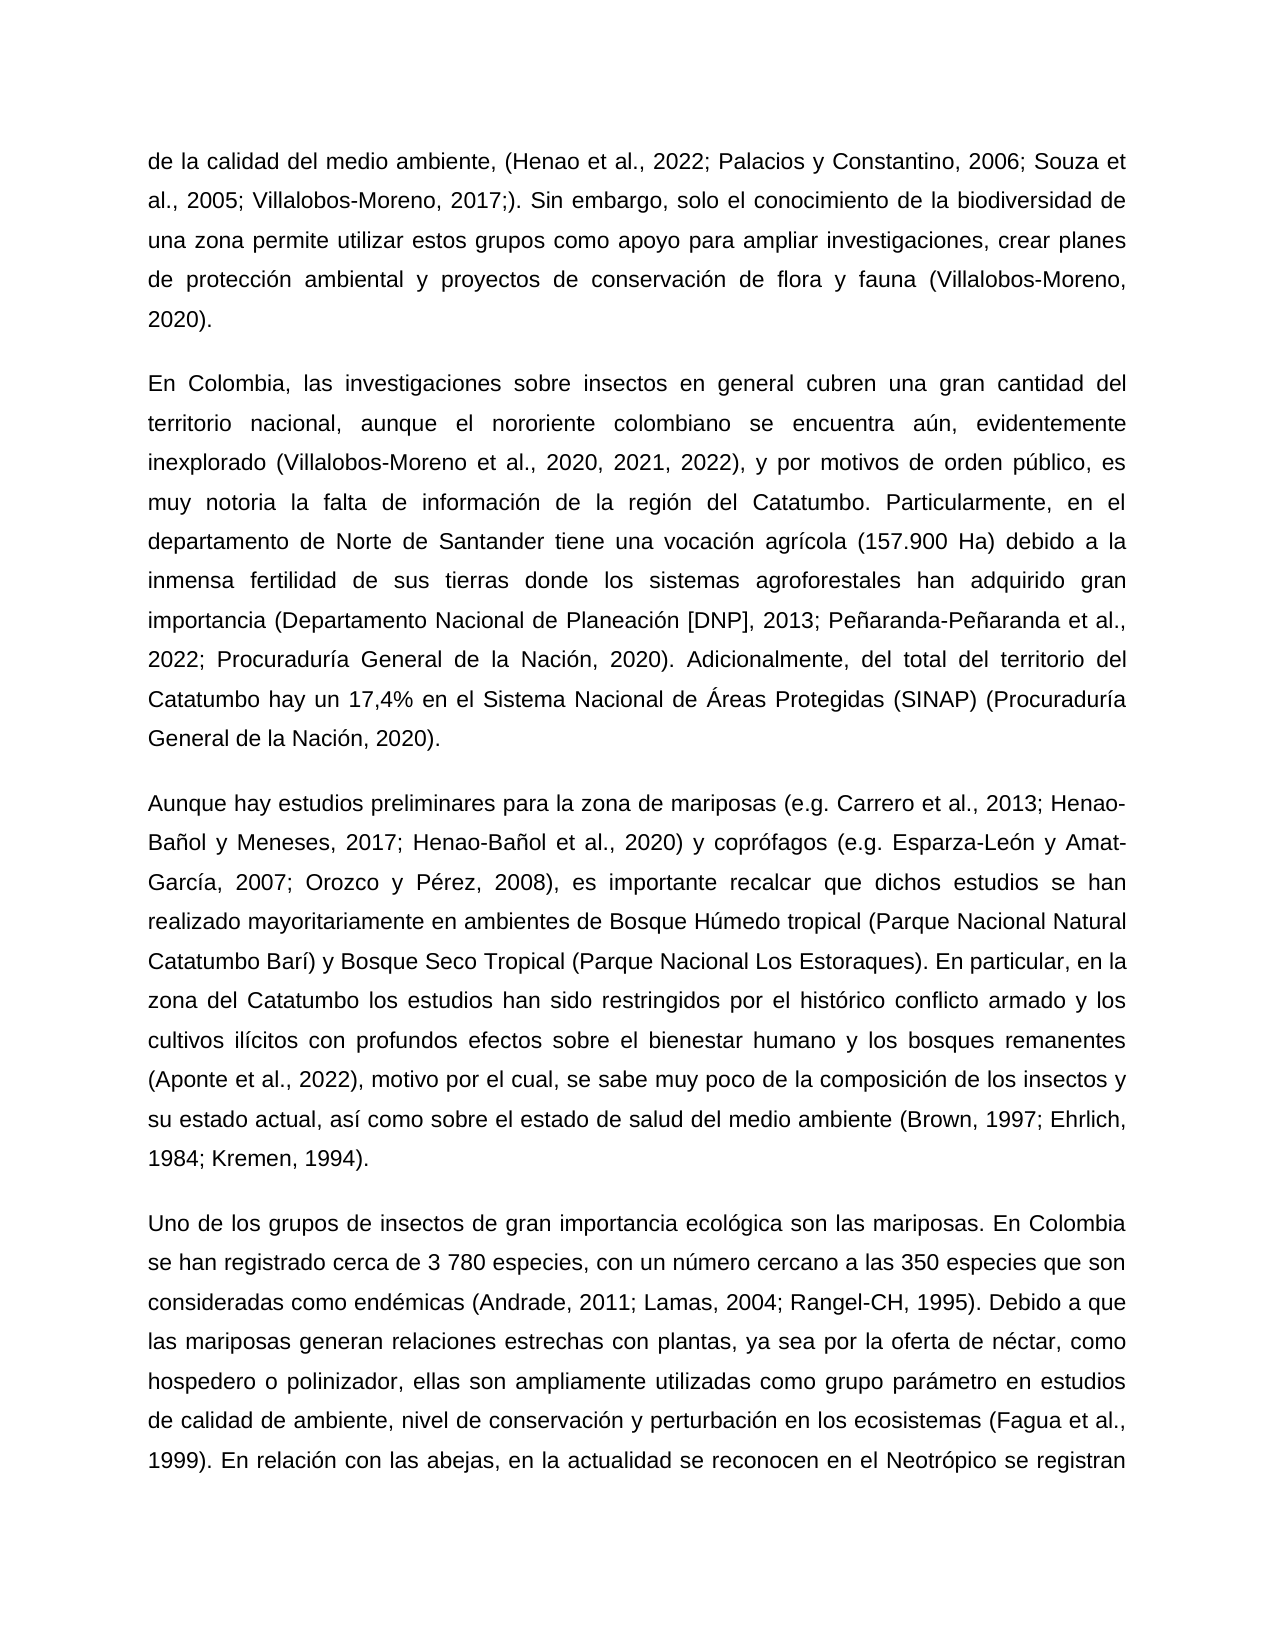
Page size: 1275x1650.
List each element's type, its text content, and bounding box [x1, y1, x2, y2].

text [148, 1210, 1127, 1473]
text En Colombia, las investigaciones sobre insectos en general cubren una gran cantidad del territorio nacional, aunque el nororiente colombiano se encuentra aún, evidentemente inexplorado (Villalobos-Moreno et al., 2020, 2021, 2022), y por motivos de orden público, es muy notoria la falta de información de la región del Catatumbo. Particularmente, en el departamento de Norte de Santander tiene una vocación agrícola (157.900 Ha) debido a la inmensa fertilidad de sus tierras donde los sistemas agroforestales han adquirido gran importancia (Departamento Nacional de Planeación [DNP], 2013; Peñaranda-Peñaranda et al., 2022; Procuraduría General de la Nación, 2020). Adicionalmente, del total del territorio del Catatumbo hay un 17,4% en el Sistema Nacional de Áreas Protegidas (SINAP) (Procuraduría General de la Nación, 2020). [148, 370, 1127, 752]
text Aunque hay estudios preliminares para la zona de mariposas (e.g. Carrero et al., 2013; Henao-Bañol y Meneses, 2017; Henao-Bañol et al., 2020) y coprófagos (e.g. Esparza-León y Amat-García, 2007; Orozco y Pérez, 2008), es importante recalcar que dichos estudios se han realizado mayoritariamente en ambientes de Bosque Húmedo tropical (Parque Nacional Natural Catatumbo Barí) y Bosque Seco Tropical (Parque Nacional Los Estoraques). En particular, en la zona del Catatumbo los estudios han sido restringidos por el histórico conflicto armado y los cultivos ilícitos con profundos efectos sobre el bienestar humano y los bosques remanentes (Aponte et al., 2022), motivo por el cual, se sabe muy poco de la composición de los insectos y su estado actual, así como sobre el estado de salud del medio ambiente (Brown, 1997; Ehrlich, 1984; Kremen, 1994). [148, 790, 1127, 1172]
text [148, 148, 1127, 332]
